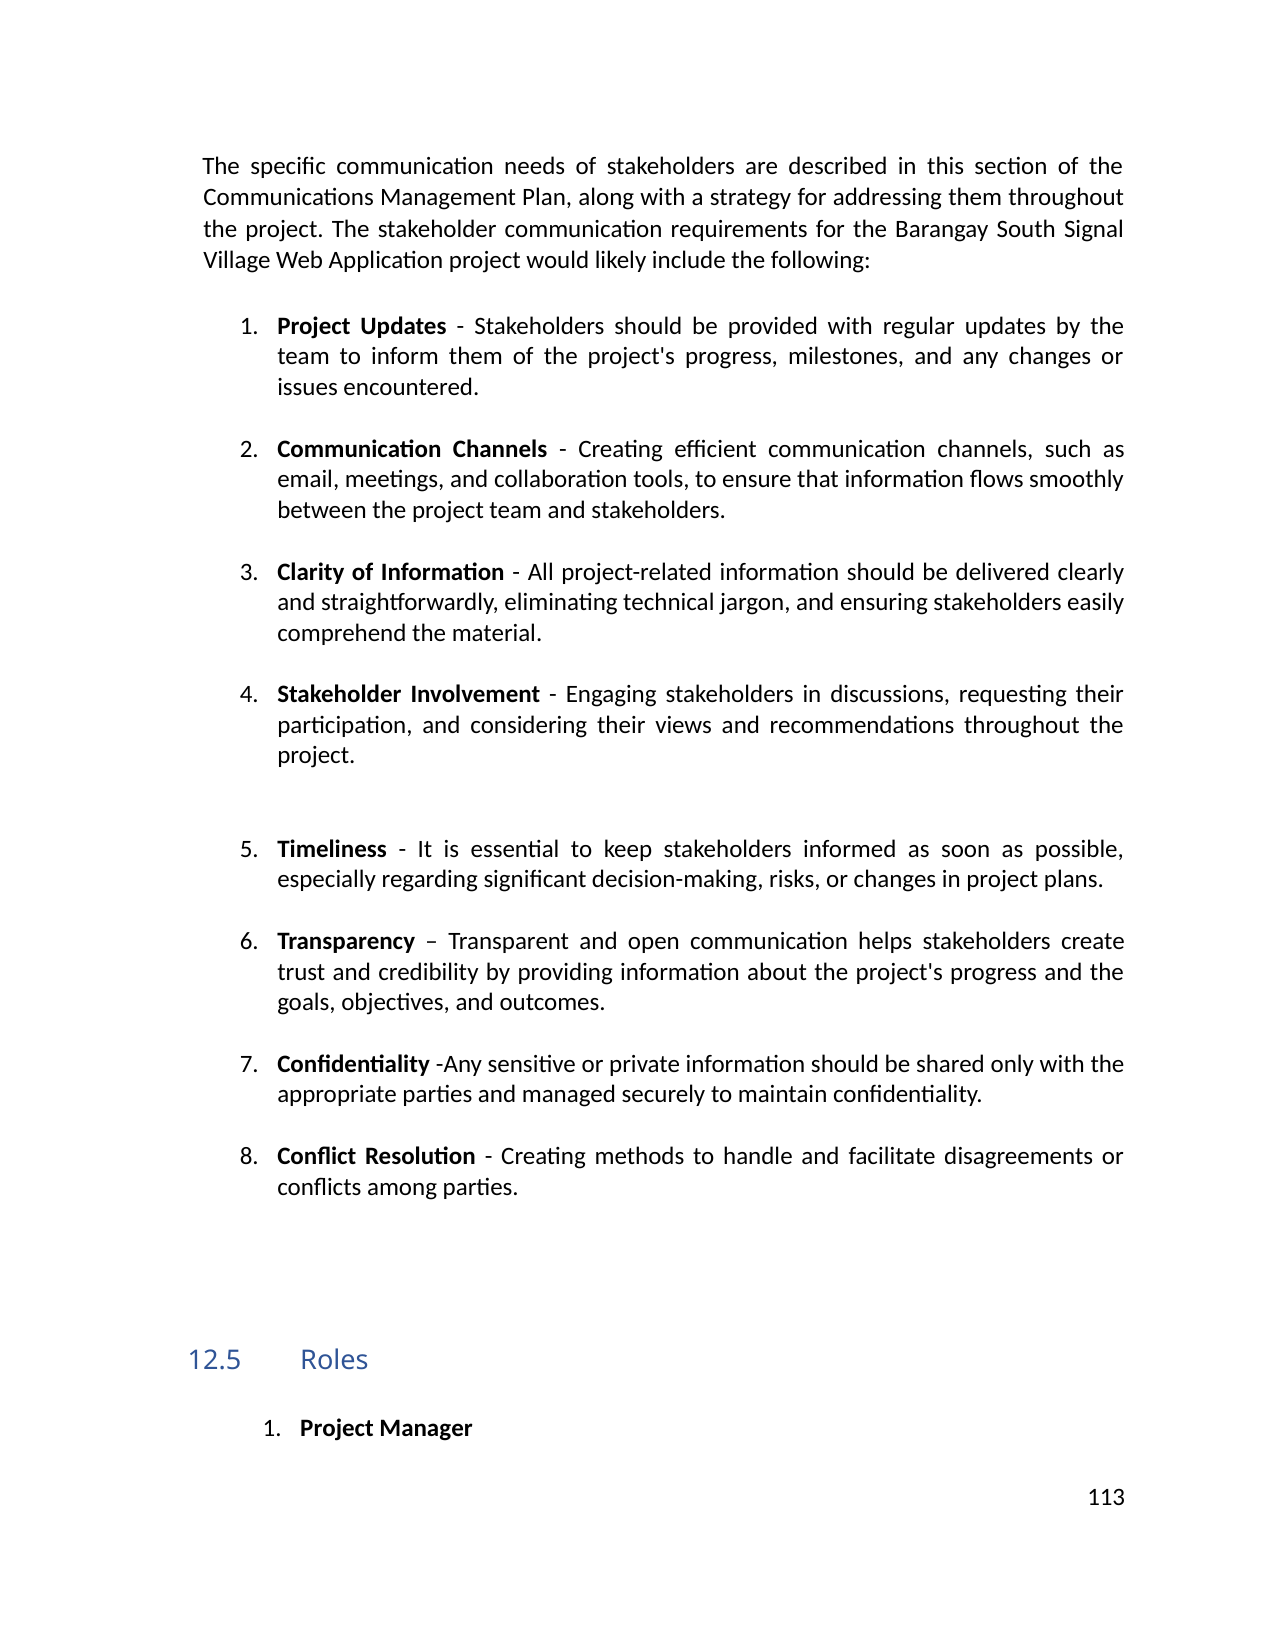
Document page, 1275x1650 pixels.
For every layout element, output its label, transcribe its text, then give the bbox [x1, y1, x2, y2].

list Communication Channels - Creating efficient communication channels, such as email, meetings, and collaboration tools, to ensure that information flows smoothly between the project team and stakeholders. [239, 433, 1125, 524]
list Transparency – Transparent and open communication helps stakeholders create trust and credibility by providing information about the project's progress and the goals, objectives, and outcomes. [239, 925, 1125, 1017]
list Conflict Resolution - Creating methods to handle and facilitate disagreements or conflicts among parties. [239, 1141, 1125, 1202]
subtitle Roles [187, 1340, 1125, 1377]
list Clarity of Information - All project-related information should be delivered clearly and straightforwardly, eliminating technical jargon, and ensuring stakeholders easily comprehend the material. [239, 556, 1125, 647]
list Project Updates - Stakeholders should be provided with regular updates by the team to inform them of the project's progress, milestones, and any changes or issues encountered. [239, 310, 1125, 401]
list Confidentiality -Any sensitive or private information should be shared only with the appropriate parties and managed securely to maintain confidentiality. [239, 1048, 1125, 1109]
list Project Manager [262, 1412, 1125, 1443]
list Stakeholder Involvement - Engaging stakeholders in discussions, requesting their participation, and considering their views and recommendations throughout the project. [239, 678, 1125, 770]
list Timeliness - It is essential to keep stakeholders informed as soon as possible, especially regarding significant decision-making, risks, or changes in project plans. [239, 833, 1125, 894]
text The specific communication needs of stakeholders are described in this section of the Communications Management Plan, along with a strategy for addressing them throughout the project. The stakeholder communication requirements for the Barangay South Signal Village Web Application project would likely include the following: [202, 150, 1125, 274]
